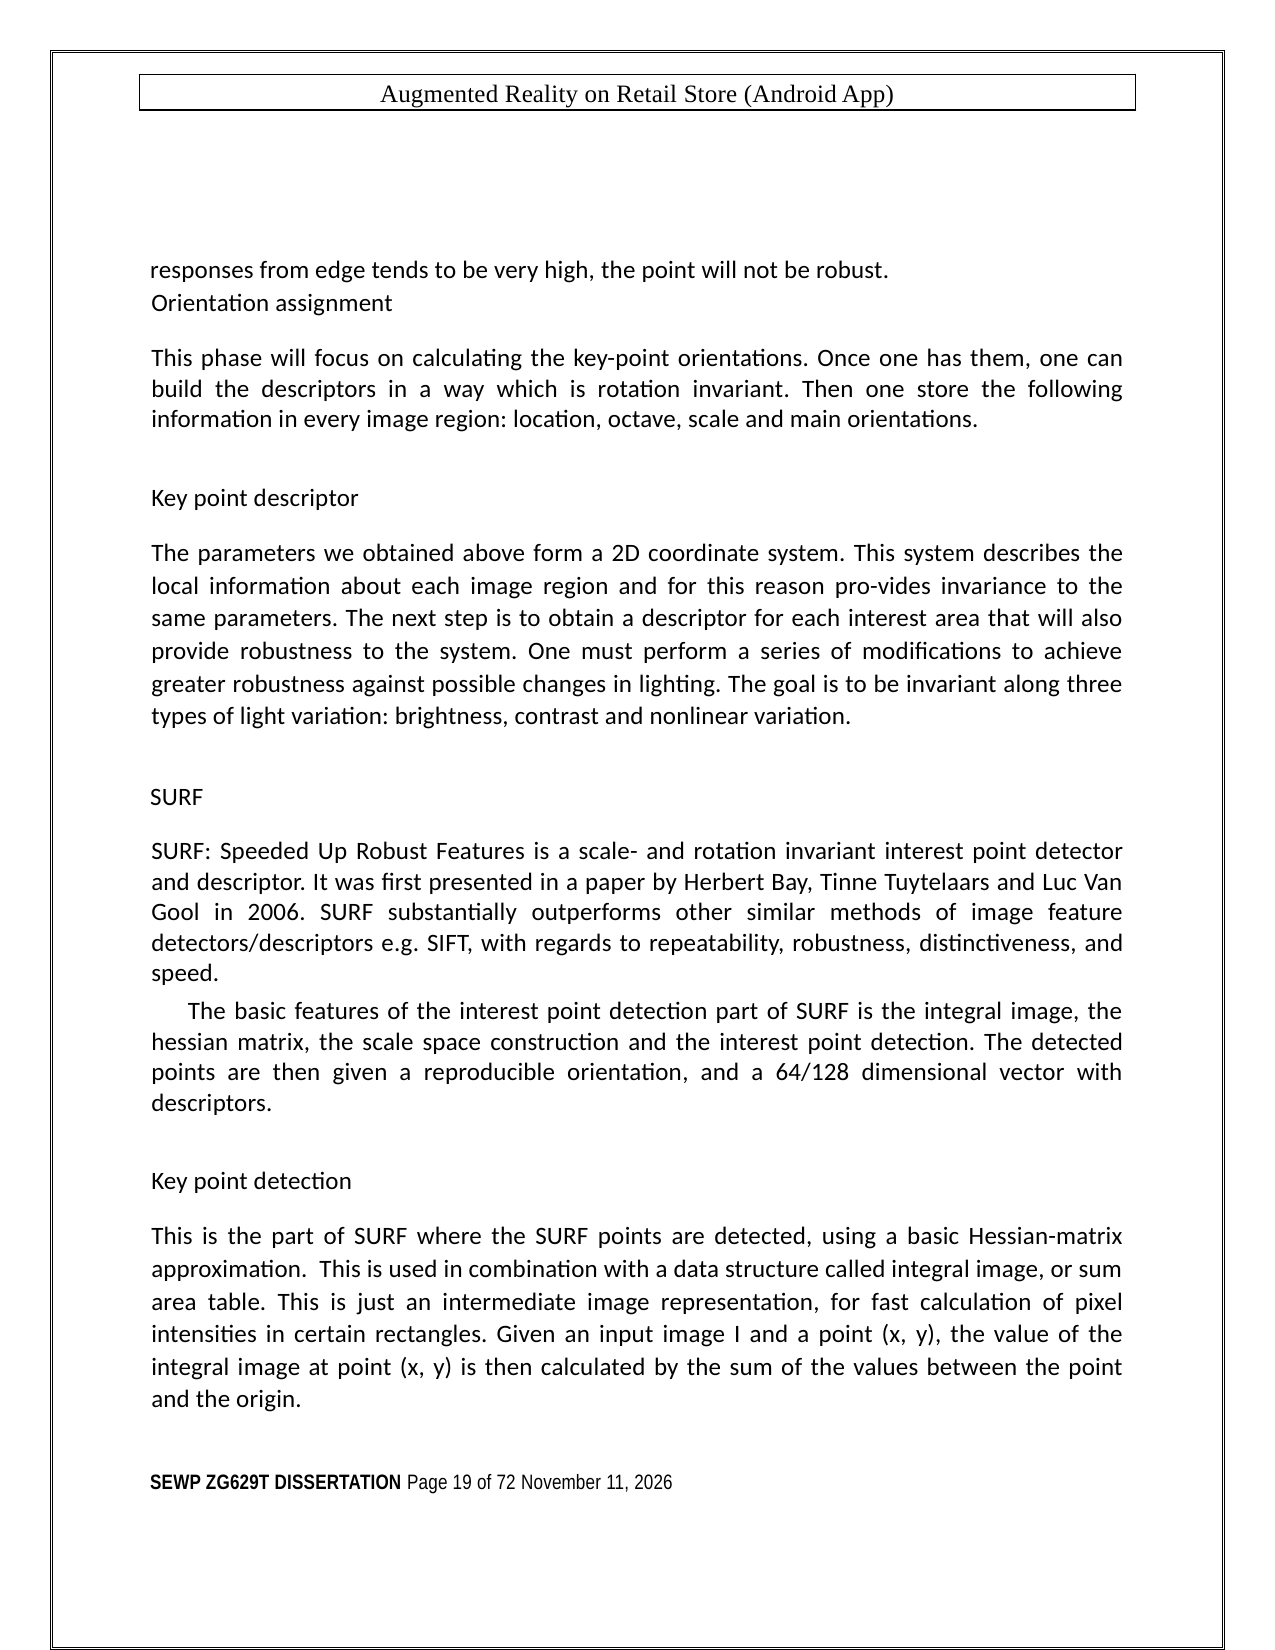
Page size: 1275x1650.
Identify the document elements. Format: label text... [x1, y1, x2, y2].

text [150, 254, 1125, 285]
text Orientation assignment [151, 287, 1125, 317]
text The basic features of the interest point detection part of SURF is the integral image, the hessian matrix, the scale space construction and the interest point detection. The detected points are then given a reproducible orientation, and a 64/128 dimensional vector with descriptors. [151, 995, 1125, 1117]
text The parameters we obtained above form a 2D coordinate system. This system describes the local information about each image region and for this reason pro-vides invariance to the same parameters. The next step is to obtain a descriptor for each interest area that will also provide robustness to the system. One must perform a series of modifications to achieve greater robustness against possible changes in lighting. The goal is to be invariant along three types of light variation: brightness, contrast and nonlinear variation. [151, 537, 1125, 731]
text Key point descriptor [151, 482, 1125, 512]
text SURF [150, 781, 1125, 811]
text This is the part of SURF where the SURF points are detected, using a basic Hessian-matrix approximation. This is used in combination with a data structure called integral image, or sum area table. This is just an intermediate image representation, for fast calculation of pixel intensities in certain rectangles. Given an input image I and a point (x, y), the value of the integral image at point (x, y) is then calculated by the sum of the values between the point and the origin. [151, 1221, 1125, 1414]
text Key point detection [151, 1165, 1125, 1195]
text This phase will focus on calculating the key-point orientations. Once one has them, one can build the descriptors in a way which is rotation invariant. Then one store the following information in every image region: location, octave, scale and main orientations. [151, 343, 1125, 434]
text SURF: Speeded Up Robust Features is a scale- and rotation invariant interest point detector and descriptor. It was first presented in a paper by Herbert Bay, Tinne Tuytelaars and Luc Van Gool in 2006. SURF substantially outperforms other similar methods of image feature detectors/descriptors e.g. SIFT, with regards to repeatability, robustness, distinctiveness, and speed. [151, 835, 1125, 988]
